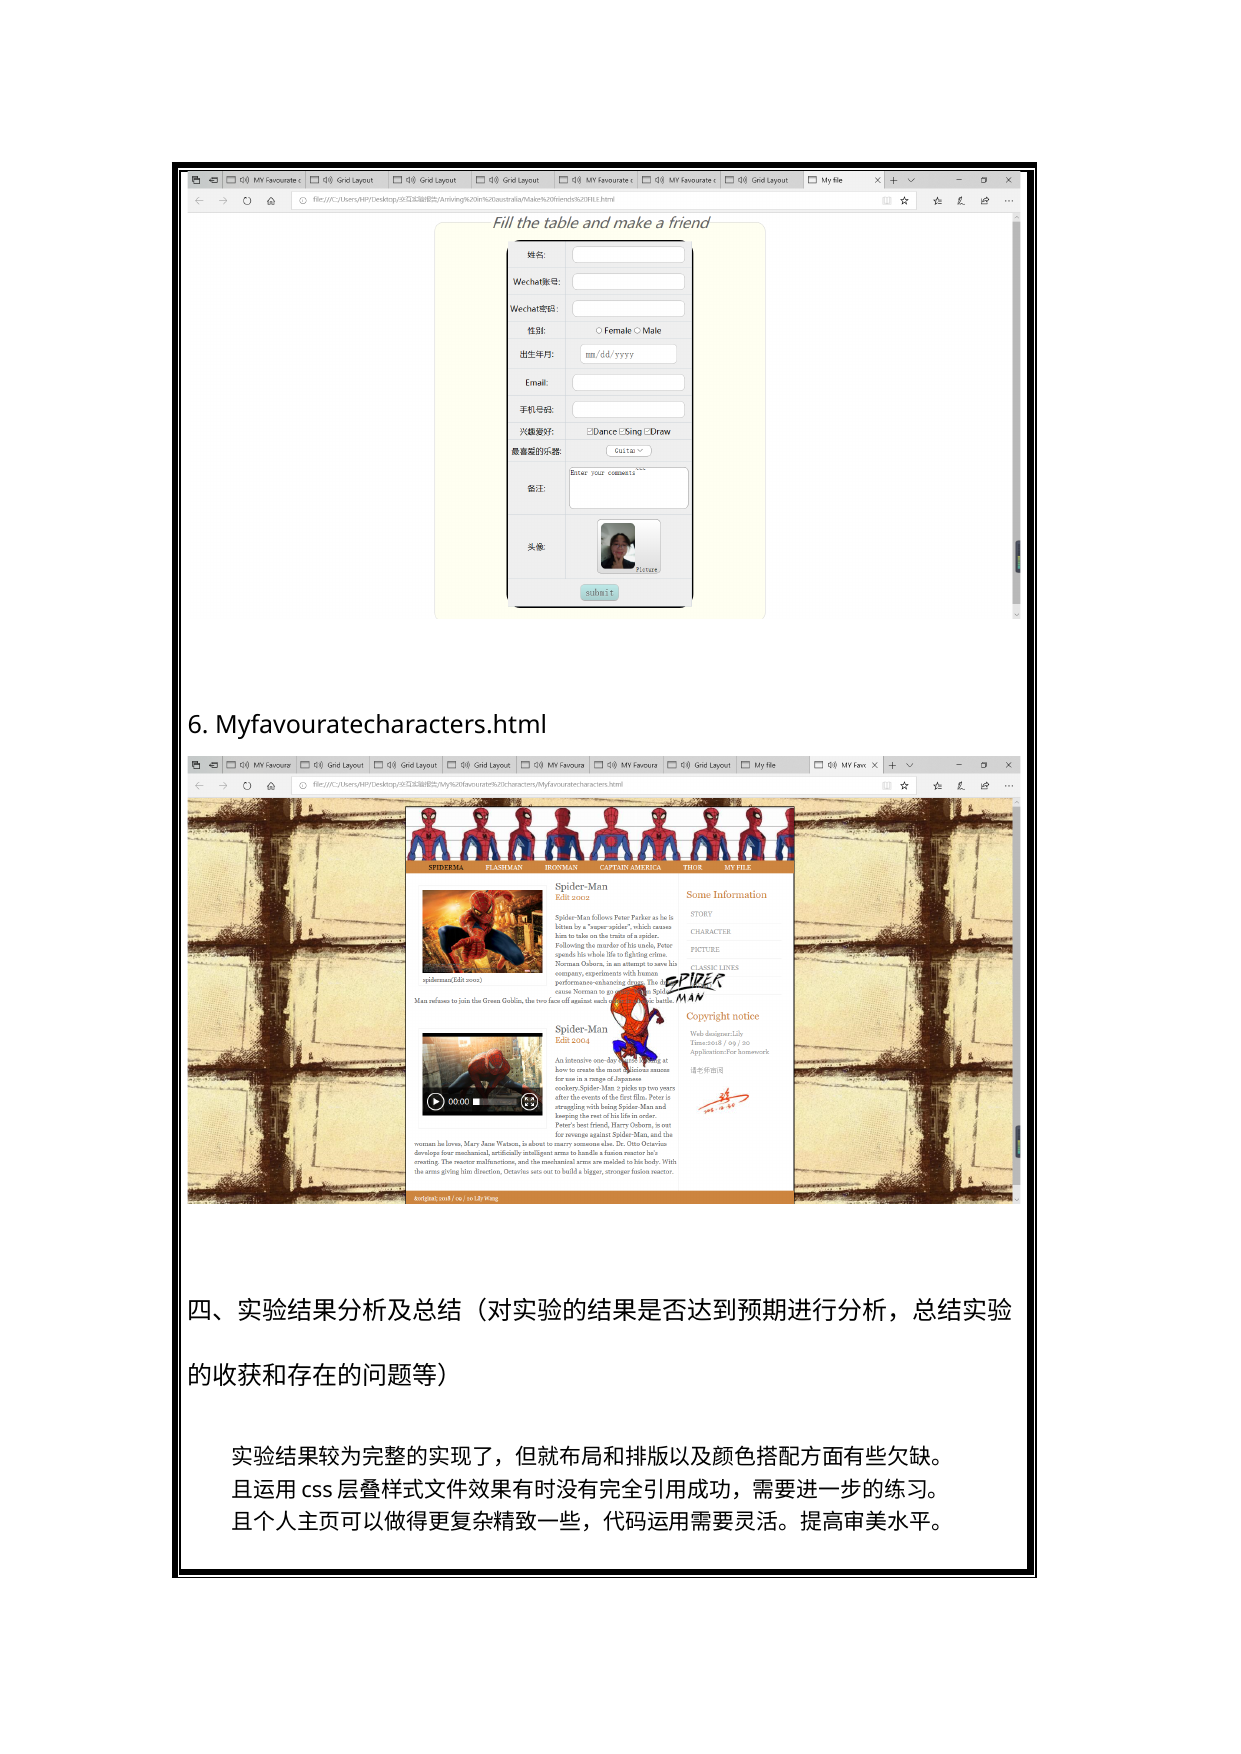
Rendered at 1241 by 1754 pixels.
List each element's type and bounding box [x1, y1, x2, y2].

picture [187, 171, 1021, 619]
picture [187, 756, 1021, 1204]
table_cell [181, 172, 1027, 1569]
